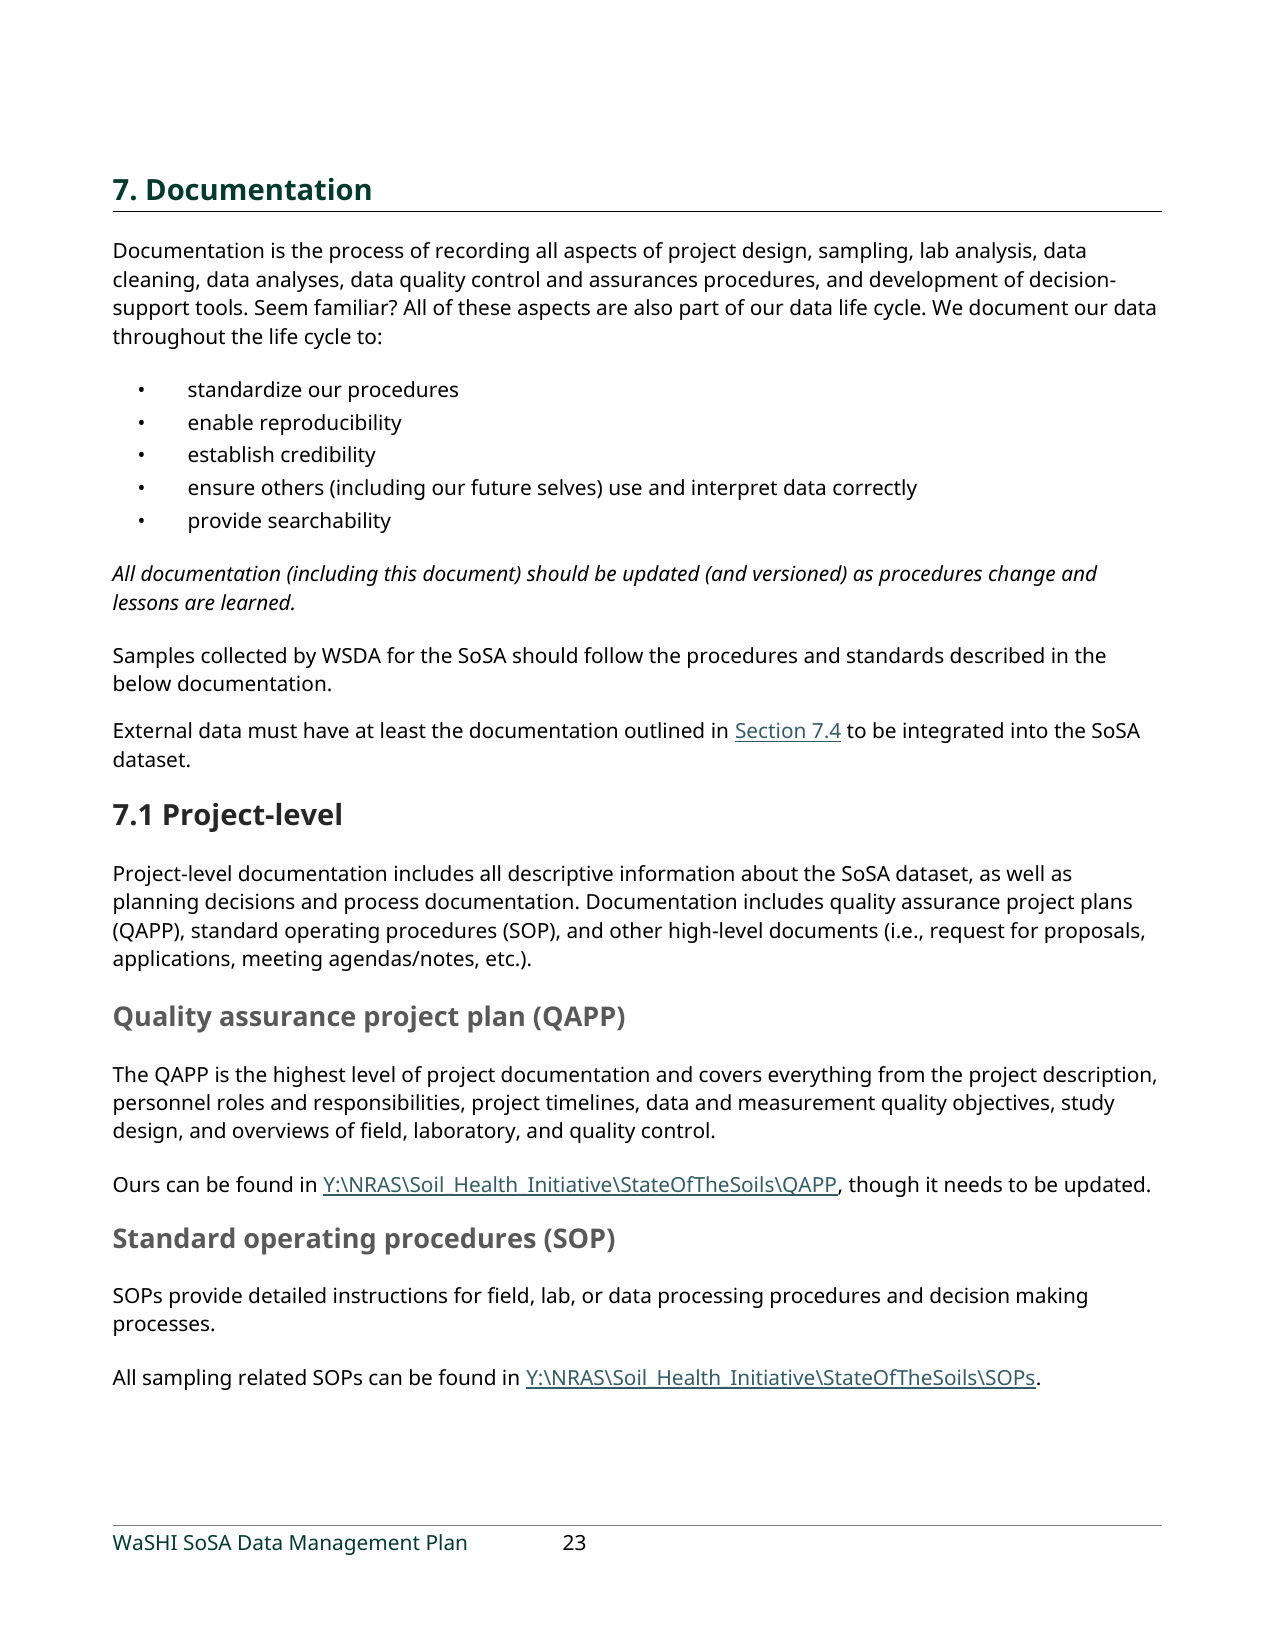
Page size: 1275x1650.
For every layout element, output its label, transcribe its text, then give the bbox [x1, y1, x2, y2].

subtitle Standard operating procedures (SOP) [112, 1219, 1162, 1256]
text All sampling related SOPs can be found in Y:\NRAS\Soil_Health_Initiative\StateOfTheSoils\SOPs. [112, 1363, 1162, 1391]
text Documentation is the process of recording all aspects of project design, sampling, lab analysis, data cleaning, data analyses, data quality control and assurances procedures, and development of decision-support tools. Seem familiar? All of these aspects are also part of our data life cycle. We document our data throughout the life cycle to: [112, 237, 1162, 350]
subtitle Quality assurance project plan (QAPP) [112, 998, 1162, 1035]
text The QAPP is the highest level of project documentation and covers everything from the project description, personnel roles and responsibilities, project timelines, data and measurement quality objectives, study design, and overviews of field, laboratory, and quality control. [112, 1060, 1162, 1145]
list provide searchability [137, 506, 1162, 534]
text Ours can be found in Y:\NRAS\Soil_Health_Initiative\StateOfTheSoils\QAPP, though it needs to be updated. [112, 1170, 1162, 1198]
list establish credibility [137, 441, 1162, 469]
text Project-level documentation includes all descriptive information about the SoSA dataset, as well as planning decisions and process documentation. Documentation includes quality assurance project plans (QAPP), standard operating procedures (SOP), and other high-level documents (i.e., request for proposals, applications, meeting agendas/notes, etc.). [112, 859, 1162, 973]
list ensure others (including our future selves) use and interpret data correctly [137, 473, 1162, 502]
list standardize our procedures [137, 375, 1162, 404]
text SOPs provide detailed instructions for field, lab, or data processing procedures and decision making processes. [112, 1281, 1162, 1338]
list enable reproducibility [137, 408, 1162, 436]
subtitle 7. Documentation [112, 169, 1162, 212]
text External data must have at least the documentation outlined in Section 7.4 to be integrated into the SoSA dataset. [112, 717, 1162, 773]
text Samples collected by WSDA for the SoSA should follow the procedures and standards described in the below documentation. [112, 641, 1162, 698]
subtitle 7.1 Project-level [112, 794, 1162, 834]
text All documentation (including this document) should be updated (and versioned) as procedures change and lessons are learned. [112, 559, 1162, 616]
